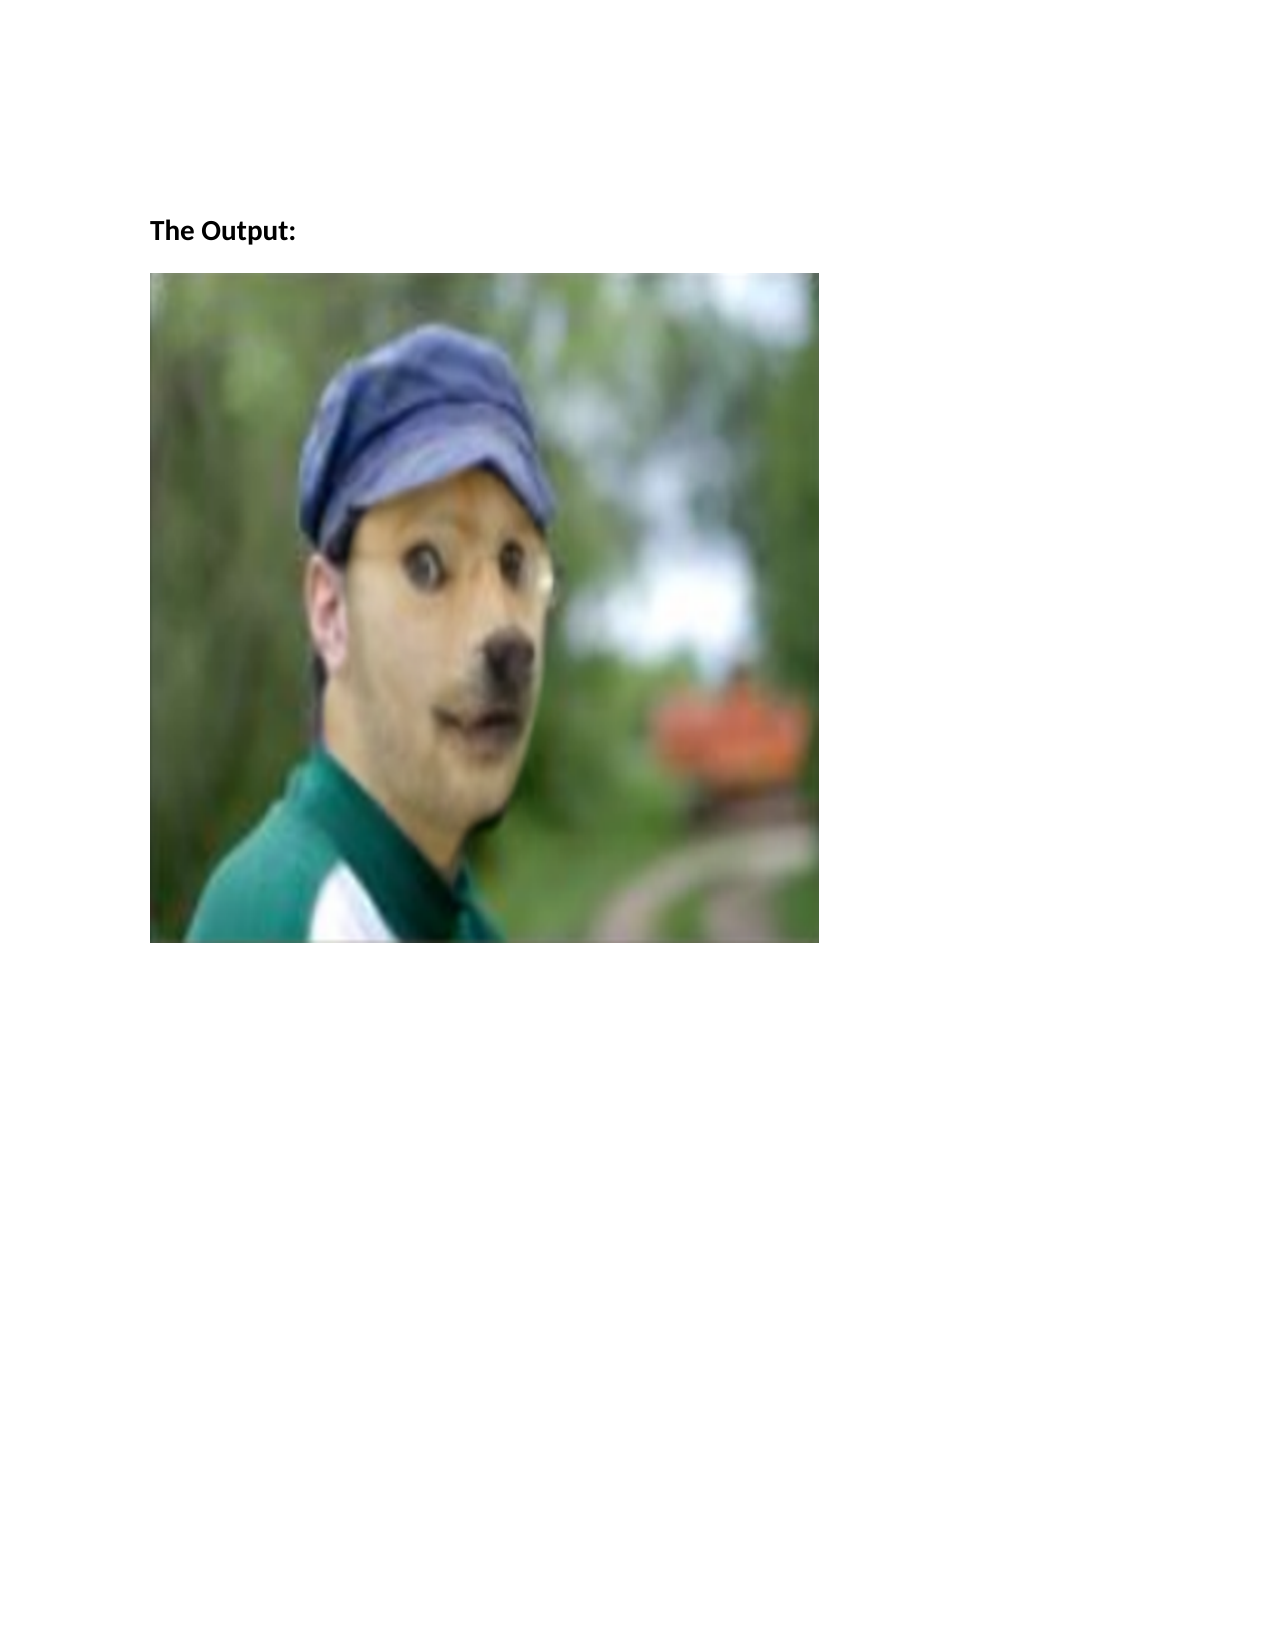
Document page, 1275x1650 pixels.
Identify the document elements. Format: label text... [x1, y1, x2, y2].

picture [150, 273, 819, 943]
text The Output: [150, 212, 1125, 247]
